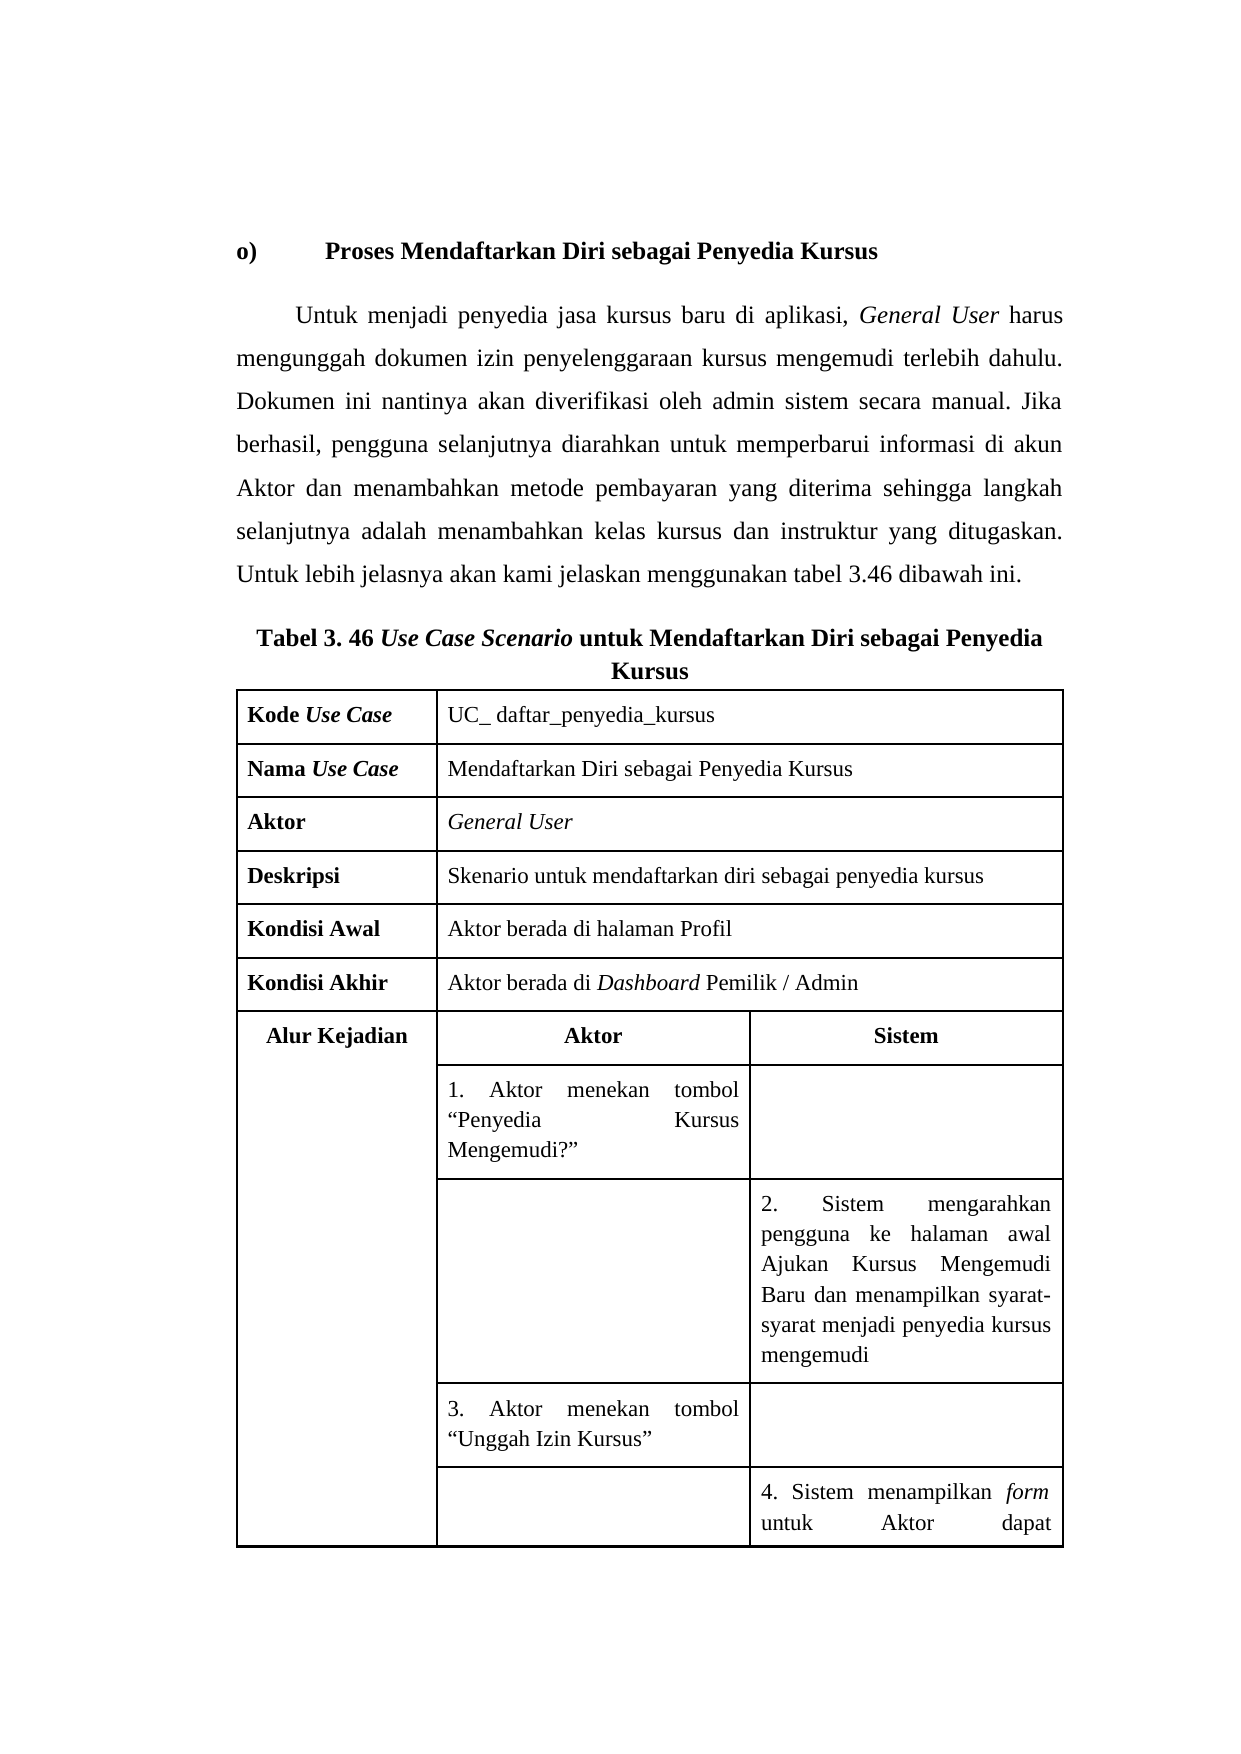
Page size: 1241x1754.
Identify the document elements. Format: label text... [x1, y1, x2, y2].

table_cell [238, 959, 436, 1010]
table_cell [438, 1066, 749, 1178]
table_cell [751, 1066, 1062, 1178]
subtitle Proses Mendaftarkan Diri sebagai Penyedia Kursus [236, 236, 1063, 265]
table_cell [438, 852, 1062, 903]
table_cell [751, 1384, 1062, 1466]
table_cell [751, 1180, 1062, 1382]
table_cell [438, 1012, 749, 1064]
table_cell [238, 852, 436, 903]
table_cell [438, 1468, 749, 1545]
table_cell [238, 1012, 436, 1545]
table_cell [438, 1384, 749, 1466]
text Untuk menjadi penyedia jasa kursus baru di aplikasi, General User harus mengunggah dokumen izin penyelenggaraan kursus mengemudi terlebih dahulu. Dokumen ini nantinya akan diverifikasi oleh admin sistem secara manual. Jika berhasil, pengguna selanjutnya diarahkan untuk memperbarui informasi di akun Aktor dan menambahkan metode pembayaran yang diterima sehingga langkah selanjutnya adalah menambahkan kelas kursus dan instruktur yang ditugaskan. Untuk lebih jelasnya akan kami jelaskan menggunakan tabel 3.46 dibawah ini. [236, 300, 1063, 588]
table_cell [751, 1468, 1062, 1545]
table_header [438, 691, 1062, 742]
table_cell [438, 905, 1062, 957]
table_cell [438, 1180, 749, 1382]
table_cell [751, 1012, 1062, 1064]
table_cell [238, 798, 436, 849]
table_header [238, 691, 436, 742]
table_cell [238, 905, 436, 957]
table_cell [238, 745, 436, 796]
text Tabel 3. Use Case Scenario untuk Mendaftarkan Diri sebagai Penyedia Kursus [236, 623, 1063, 684]
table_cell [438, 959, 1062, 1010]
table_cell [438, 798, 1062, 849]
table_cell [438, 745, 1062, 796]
